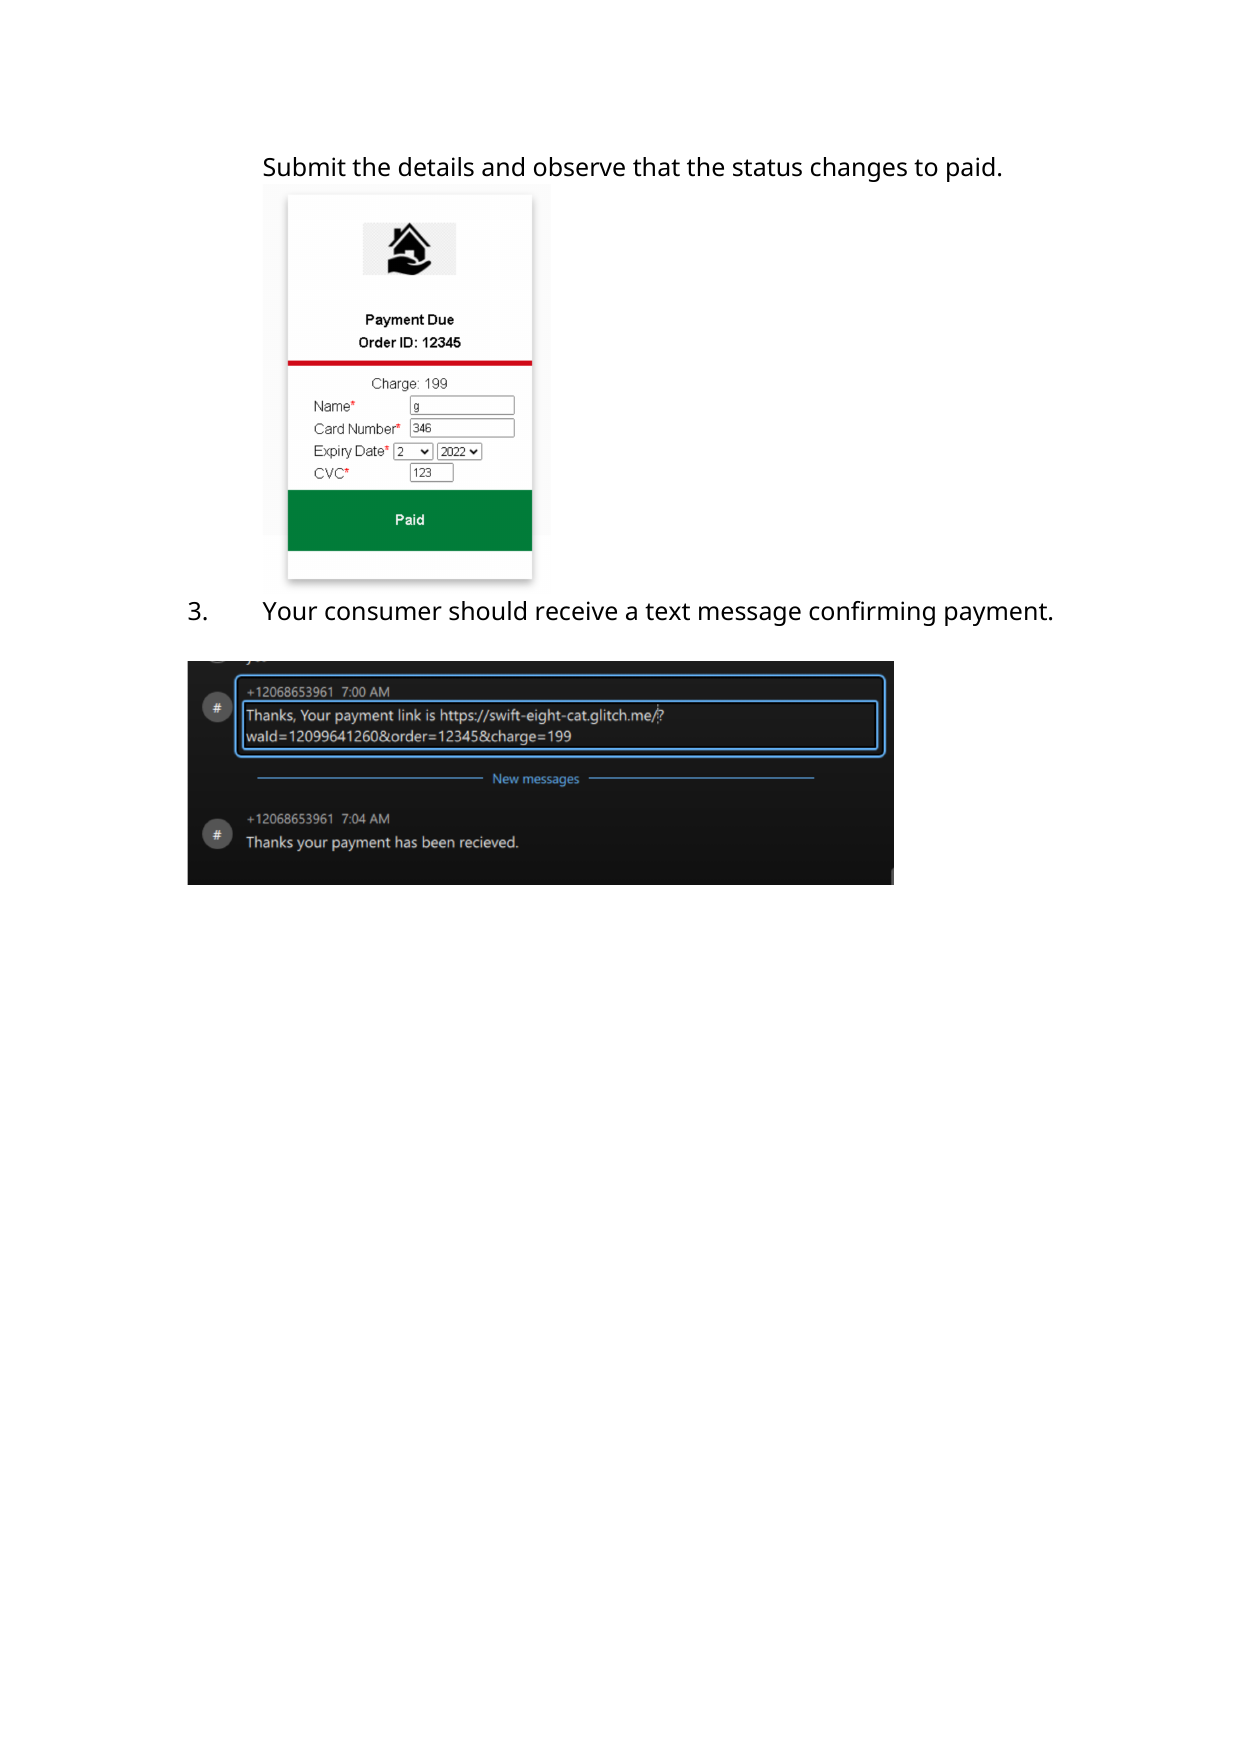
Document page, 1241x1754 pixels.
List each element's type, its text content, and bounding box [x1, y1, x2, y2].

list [187, 150, 1090, 593]
picture [262, 184, 551, 594]
list Your consumer should receive a text message confirming payment. [187, 593, 1090, 627]
picture [187, 661, 894, 885]
